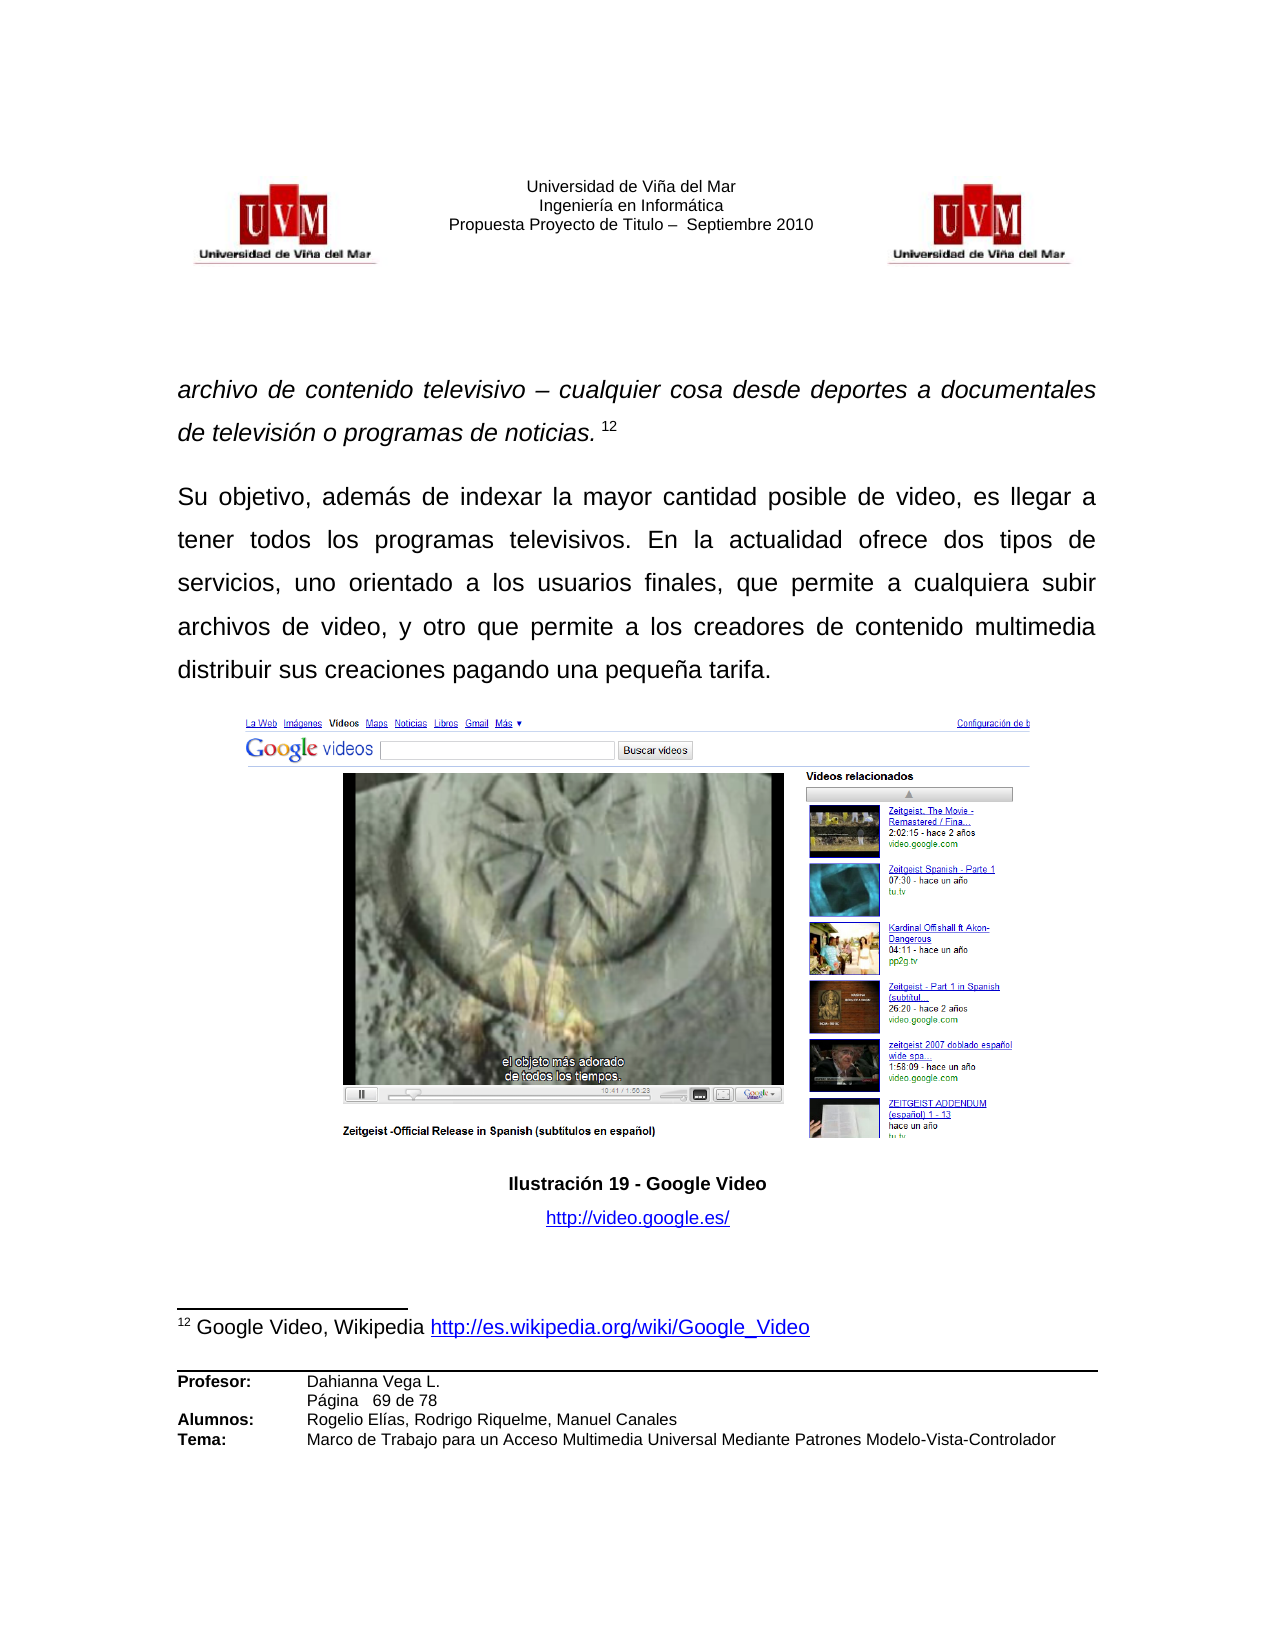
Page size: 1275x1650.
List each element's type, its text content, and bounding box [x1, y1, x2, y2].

picture [177, 176, 390, 267]
picture [245, 718, 1030, 1138]
text http://video.google.es/ [177, 1207, 1098, 1228]
text Su objetivo, además de indexar la mayor cantidad posible de video, es llegar a tener todos los programas televisivos. En la actualidad ofrece dos tipos de servicios, uno orientado a los usuarios finales, que permite a cualquiera subir archivos de video, y otro que permite a los creadores de contenido multimedia distribuir sus creaciones pagando una pequeña tarifa. [177, 482, 1098, 683]
picture [871, 176, 1084, 267]
